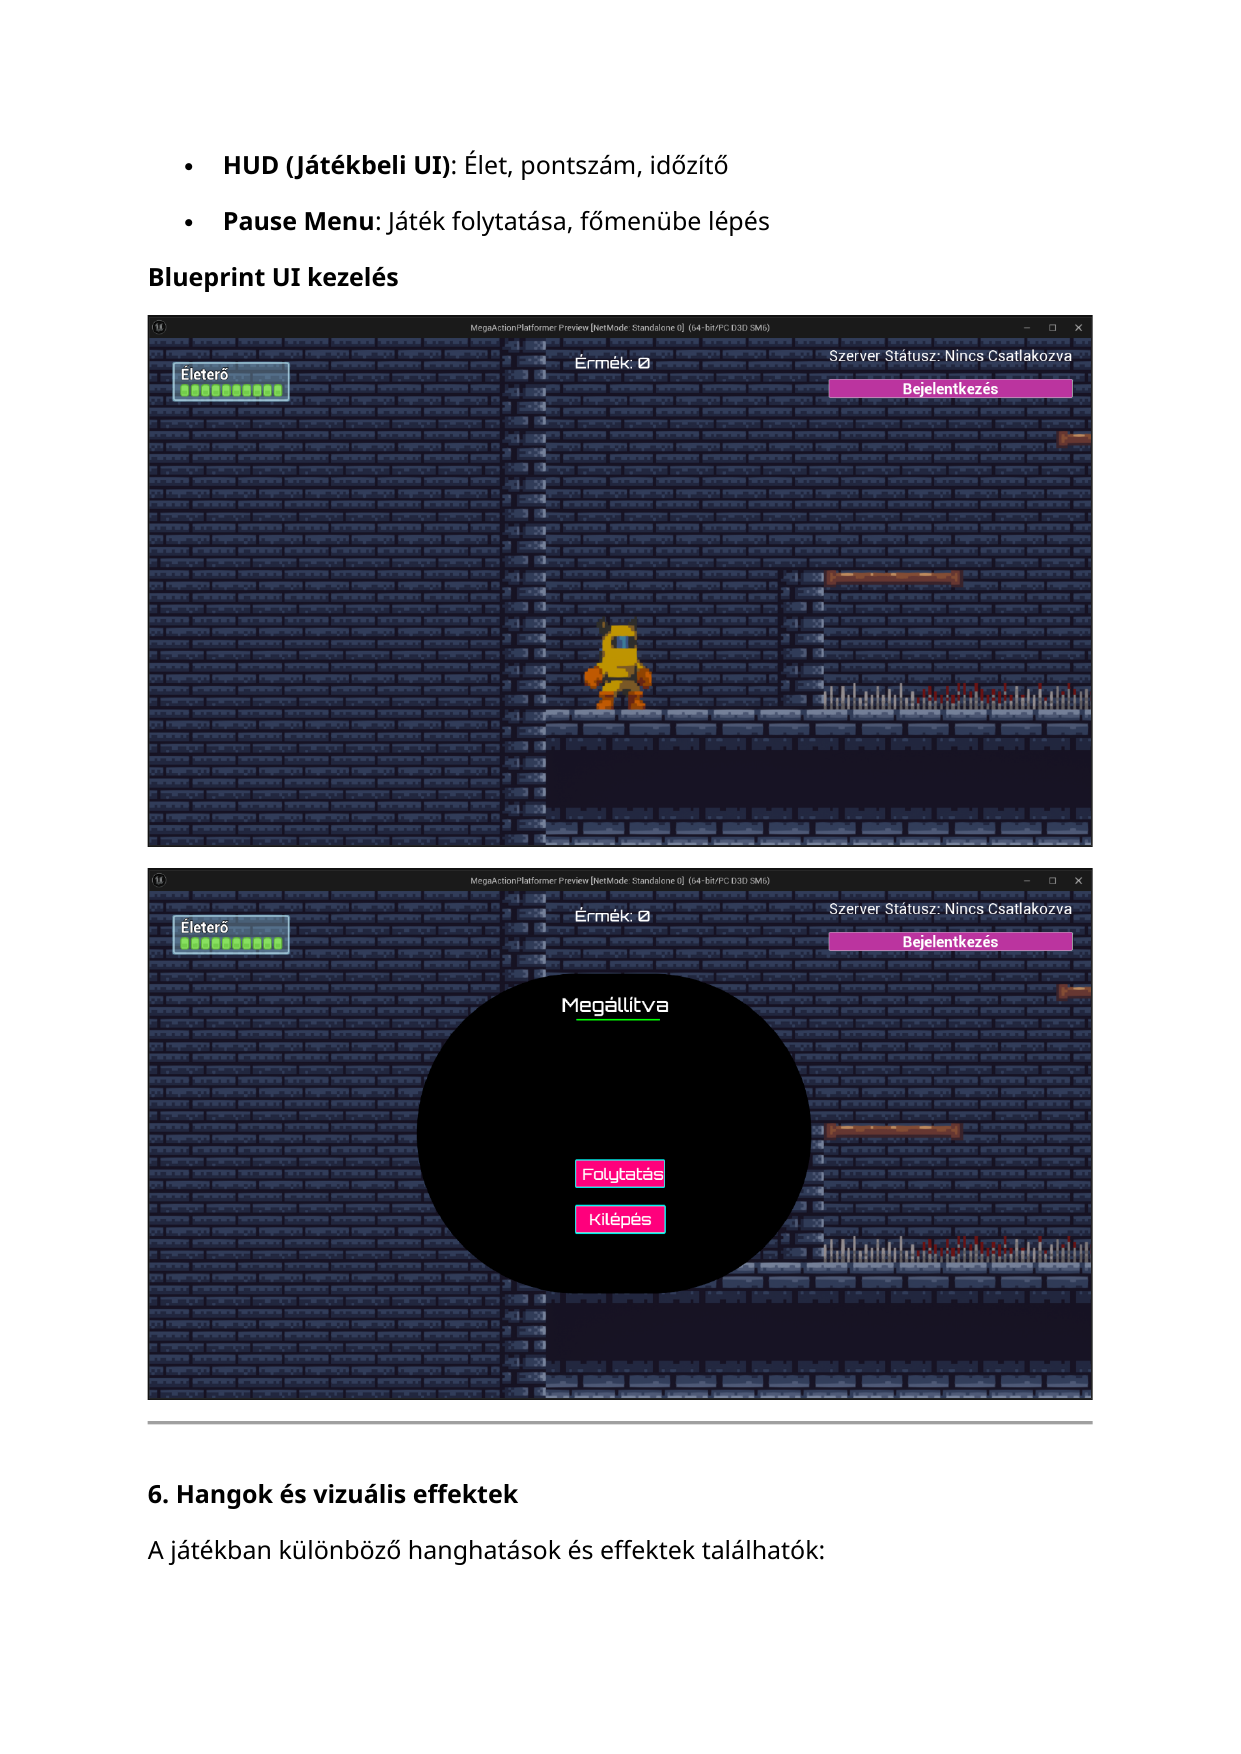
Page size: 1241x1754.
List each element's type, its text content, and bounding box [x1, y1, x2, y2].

list Pause Menu: Játék folytatása, főmenübe lépés [185, 203, 1093, 237]
picture [147, 315, 1093, 847]
list HUD (Játékbeli UI): Élet, pontszám, időzítő [185, 148, 1093, 182]
text Blueprint UI kezelés [148, 259, 1093, 293]
text A játékban különböző hanghatások és effektek találhatók: [148, 1533, 1093, 1567]
text 6. Hangok és vizuális effektek [148, 1477, 1093, 1511]
picture [147, 868, 1093, 1400]
